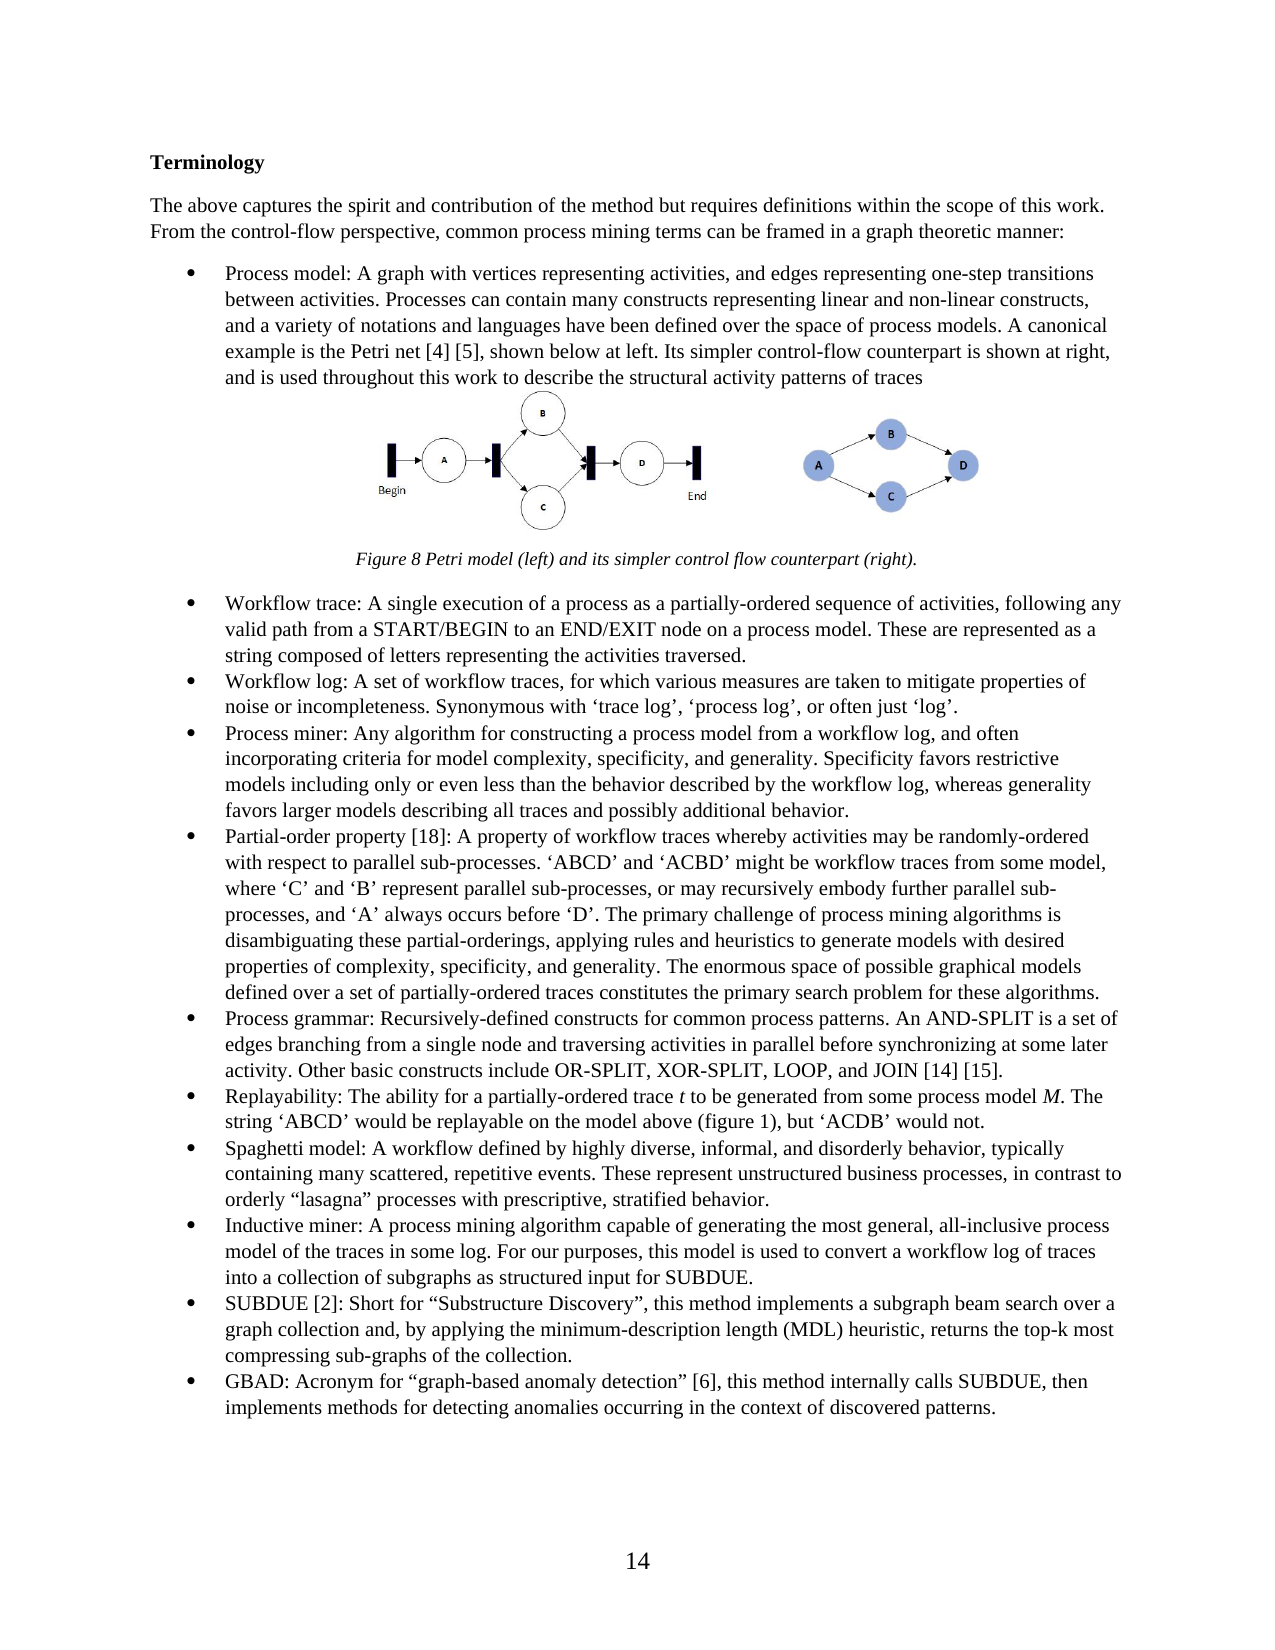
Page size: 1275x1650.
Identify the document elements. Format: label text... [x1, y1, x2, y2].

list Process miner: Any algorithm for constructing a process model from a workflow log, and often incorporating criteria for model complexity, specificity, and generality. Specificity favors restrictive models including only or even less than the behavior described by the workflow log, whereas generality favors larger models describing all traces and possibly additional behavior. [187, 720, 1125, 822]
list Inductive miner: A process mining algorithm capable of generating the most general, all-inclusive process model of the traces in some log. For our purposes, this model is used to convert a workflow log of traces into a collection of subgraphs as structured input for SUBDUE. [187, 1213, 1125, 1289]
text The above captures the spirit and contribution of the method but requires definitions within the scope of this work. From the control-flow perspective, common process mining terms can be framed in a graph theoretic manner: [150, 193, 1125, 243]
list Replayability: The ability for a partially-ordered trace t to be generated from some process model M. The string ‘ABCD’ would be replayable on the model above (figure 1), but ‘ACDB’ would not. [187, 1083, 1125, 1133]
list Workflow log: A set of workflow traces, for which various measures are taken to mitigate properties of noise or incompleteness. Synonymous with ‘trace log’, ‘process log’, or often just ‘log’. [187, 668, 1125, 718]
list Process grammar: Recursively-defined constructs for common process patterns. An AND-SPLIT is a set of edges branching from a single node and traversing activities in parallel before synchronizing at some later activity. Other basic constructs include OR-SPLIT, XOR-SPLIT, LOOP, and JOIN [14] [15]. [187, 1006, 1125, 1082]
picture [368, 390, 982, 530]
list Spaghetti model: A workflow defined by highly diverse, informal, and disorderly behavior, typically containing many scattered, repetitive events. These represent unstructured business processes, in contrast to orderly “lasagna” processes with prescriptive, stratified behavior. [187, 1135, 1125, 1211]
list SUBDUE [2]: Short for “Substructure Discovery”, this method implements a subgraph beam search over a graph collection and, by applying the minimum-description length (MDL) heuristic, returns the top-k most compressing sub-graphs of the collection. [187, 1291, 1125, 1367]
text Figure 8 Petri model (left) and its simpler control flow counterpart (right). [150, 548, 1125, 570]
text Terminology [150, 150, 1125, 174]
list Process model: A graph with vertices representing activities, and edges representing one-step transitions between activities. Processes can contain many constructs representing linear and non-linear constructs, and a variety of notations and languages have been defined over the space of process models. A canonical example is the Petri net [4] [5], shown below at left. Its simpler control-flow counterpart is shown at right, and is used throughout this work to describe the structural activity patterns of traces [187, 261, 1125, 389]
list GBAD: Acronym for “graph-based anomaly detection” [6], this method internally calls SUBDUE, then implements methods for detecting anomalies occurring in the context of discovered patterns. [187, 1369, 1125, 1419]
list Partial-order property [18]: A property of workflow traces whereby activities may be randomly-ordered with respect to parallel sub-processes. ‘ABCD’ and ‘ACBD’ might be workflow traces from some model, where ‘C’ and ‘B’ represent parallel sub-processes, or may recursively embody further parallel sub-processes, and ‘A’ always occurs before ‘D’. The primary challenge of process mining algorithms is disambiguating these partial-orderings, applying rules and heuristics to generate models with desired properties of complexity, specificity, and generality. The enormous space of possible graphical models defined over a set of partially-ordered traces constitutes the primary search problem for these algorithms. [187, 824, 1125, 1004]
list Workflow trace: A single execution of a process as a partially-ordered sequence of activities, following any valid path from a START/BEGIN to an END/EXIT node on a process model. These are represented as a string composed of letters representing the activities traversed. [187, 591, 1125, 667]
